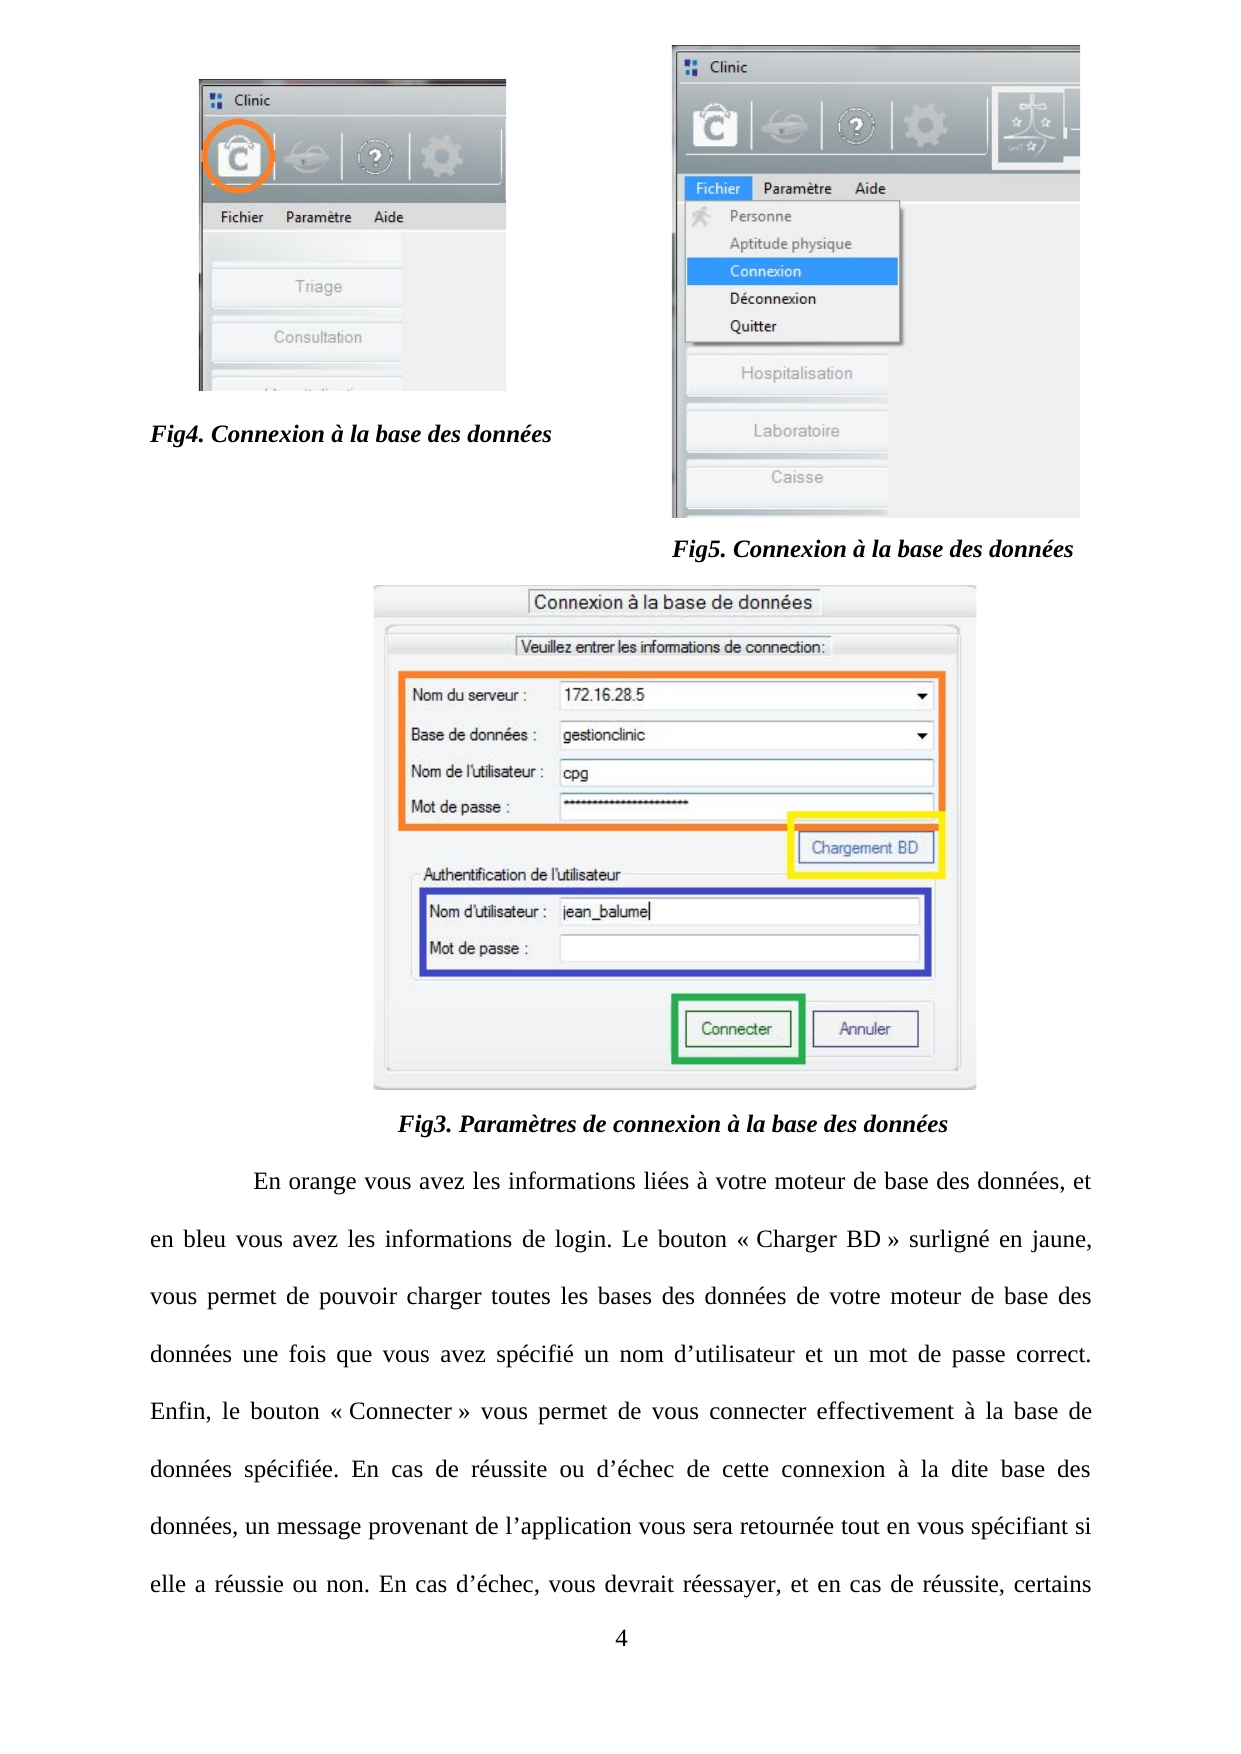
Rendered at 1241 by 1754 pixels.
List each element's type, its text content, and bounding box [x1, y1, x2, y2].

picture [671, 45, 1080, 419]
text Fig5. Connexion à la base des données [150, 534, 1093, 562]
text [150, 1166, 1093, 1597]
picture [198, 79, 507, 391]
picture [373, 585, 977, 1090]
picture [671, 447, 1080, 518]
text Fig3. Paramètres de connexion à la base des données [150, 1109, 1093, 1137]
text Fig4. Connexion à la base des données [150, 419, 1093, 447]
